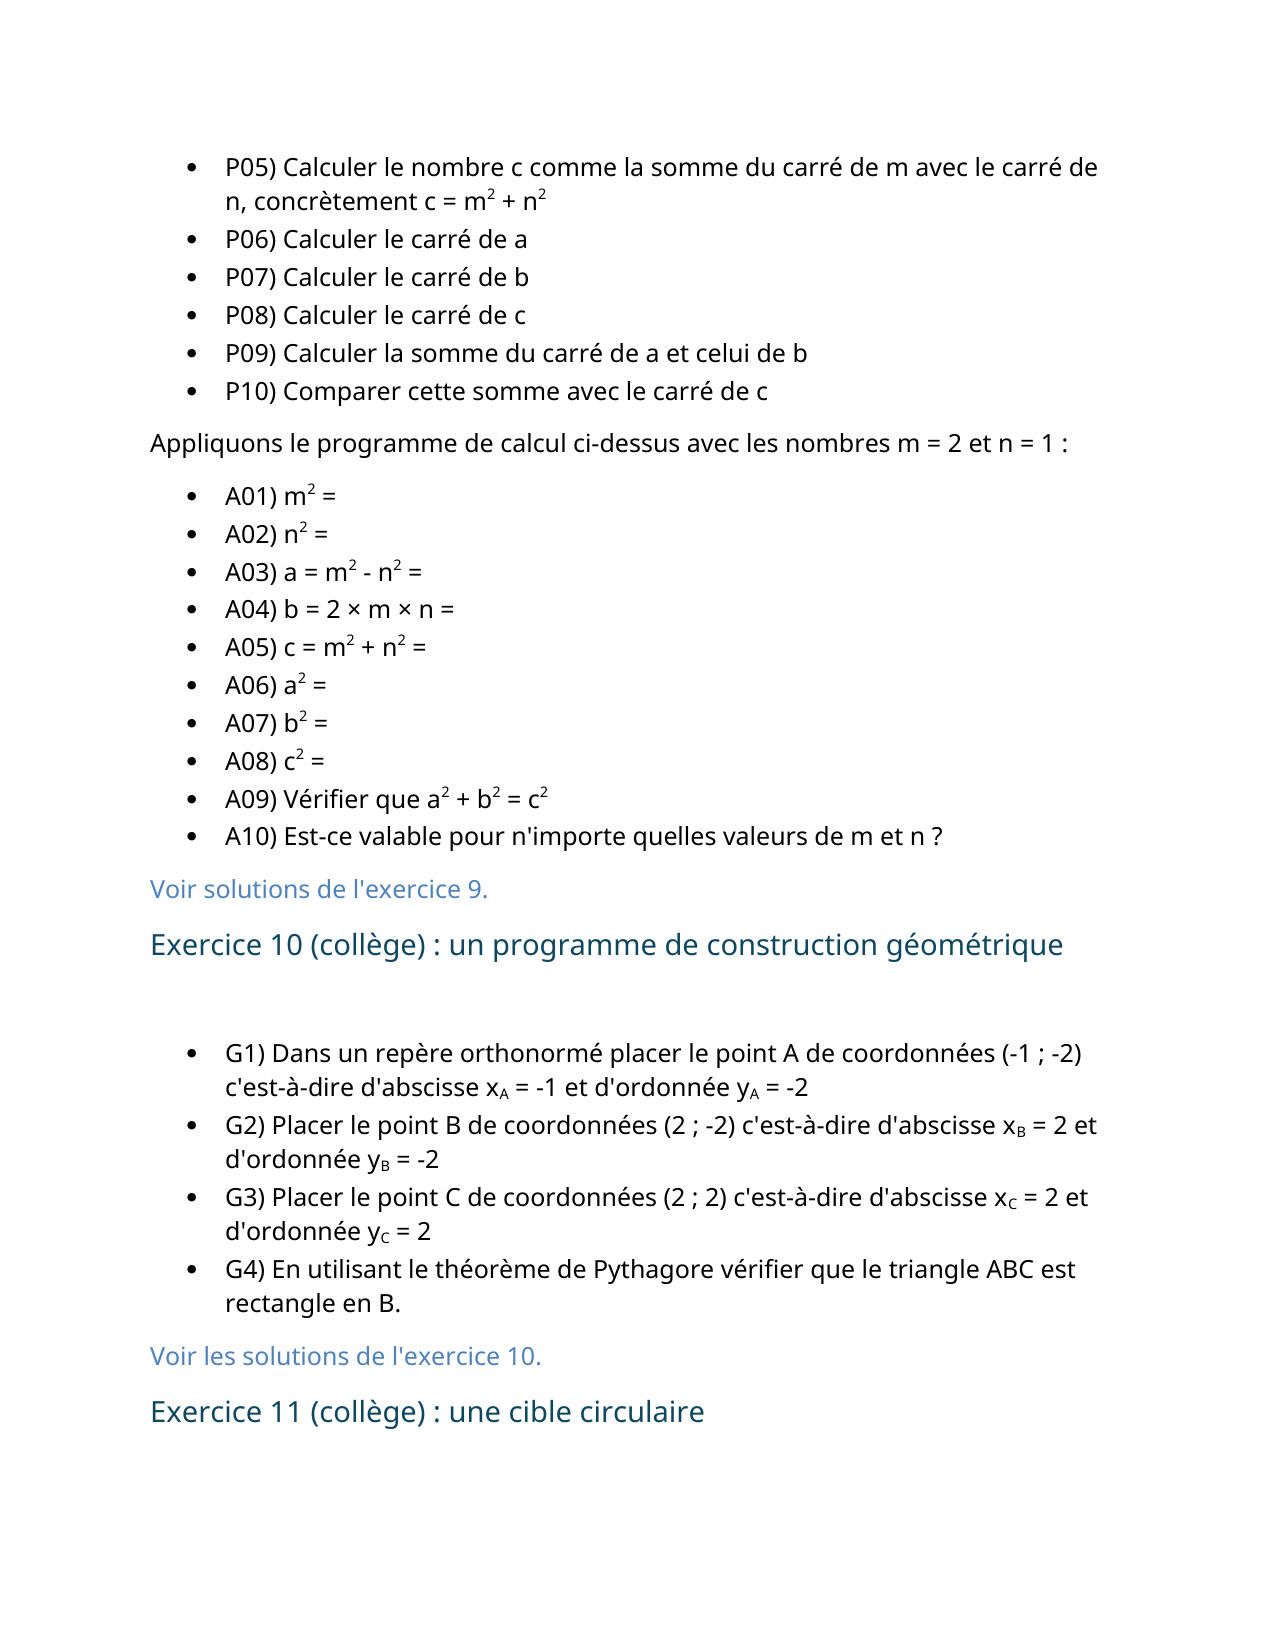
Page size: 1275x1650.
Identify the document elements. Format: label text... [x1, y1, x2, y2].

list A04) b = 2 × m × n = [187, 592, 1125, 626]
list A02) n2 = [187, 517, 1125, 551]
text Voir les solutions de l'exercice 10. [150, 1338, 1125, 1372]
list A06) a2 = [187, 668, 1125, 702]
list A05) c = m2 + n2 = [187, 630, 1125, 664]
list P10) Comparer cette somme avec le carré de c [187, 373, 1125, 407]
list A09) Vérifier que a2 + b2 = c2 [187, 781, 1125, 815]
list A10) Est-ce valable pour n'importe quelles valeurs de m et n ? [187, 819, 1125, 853]
list P06) Calculer le carré de a [187, 222, 1125, 256]
list P07) Calculer le carré de b [187, 260, 1125, 294]
text Voir solutions de l'exercice 9. [150, 872, 1125, 906]
list P08) Calculer le carré de c [187, 297, 1125, 332]
text Appliquons le programme de calcul ci-dessus avec les nombres m = 2 et n = 1 : [150, 426, 1125, 460]
list G3) Placer le point C de coordonnées (2 ; 2) c'est-à-dire d'abscisse xC = 2 et d'ordonnée yC = 2 [187, 1180, 1125, 1248]
subtitle Exercice 10 (collège) : un programme de construction géométrique [150, 925, 1125, 964]
list G4) En utilisant le théorème de Pythagore vérifier que le triangle ABC est rectangle en B. [187, 1252, 1125, 1320]
list A01) m2 = [187, 479, 1125, 513]
list G2) Placer le point B de coordonnées (2 ; -2) c'est-à-dire d'abscisse xB = 2 et d'ordonnée yB = -2 [187, 1108, 1125, 1176]
subtitle Exercice 11 (collège) : une cible circulaire [150, 1391, 1125, 1431]
list P09) Calculer la somme du carré de a et celui de b [187, 335, 1125, 369]
list A08) c2 = [187, 743, 1125, 777]
list A07) b2 = [187, 706, 1125, 740]
list G1) Dans un repère orthonormé placer le point A de coordonnées (-1 ; -2) c'est-à-dire d'abscisse xA = -1 et d'ordonnée yA = -2 [187, 1036, 1125, 1104]
list P05) Calculer le nombre c comme la somme du carré de m avec le carré de n, concrètement c = m2 + n2 [187, 150, 1125, 218]
list A03) a = m2 - n2 = [187, 554, 1125, 588]
